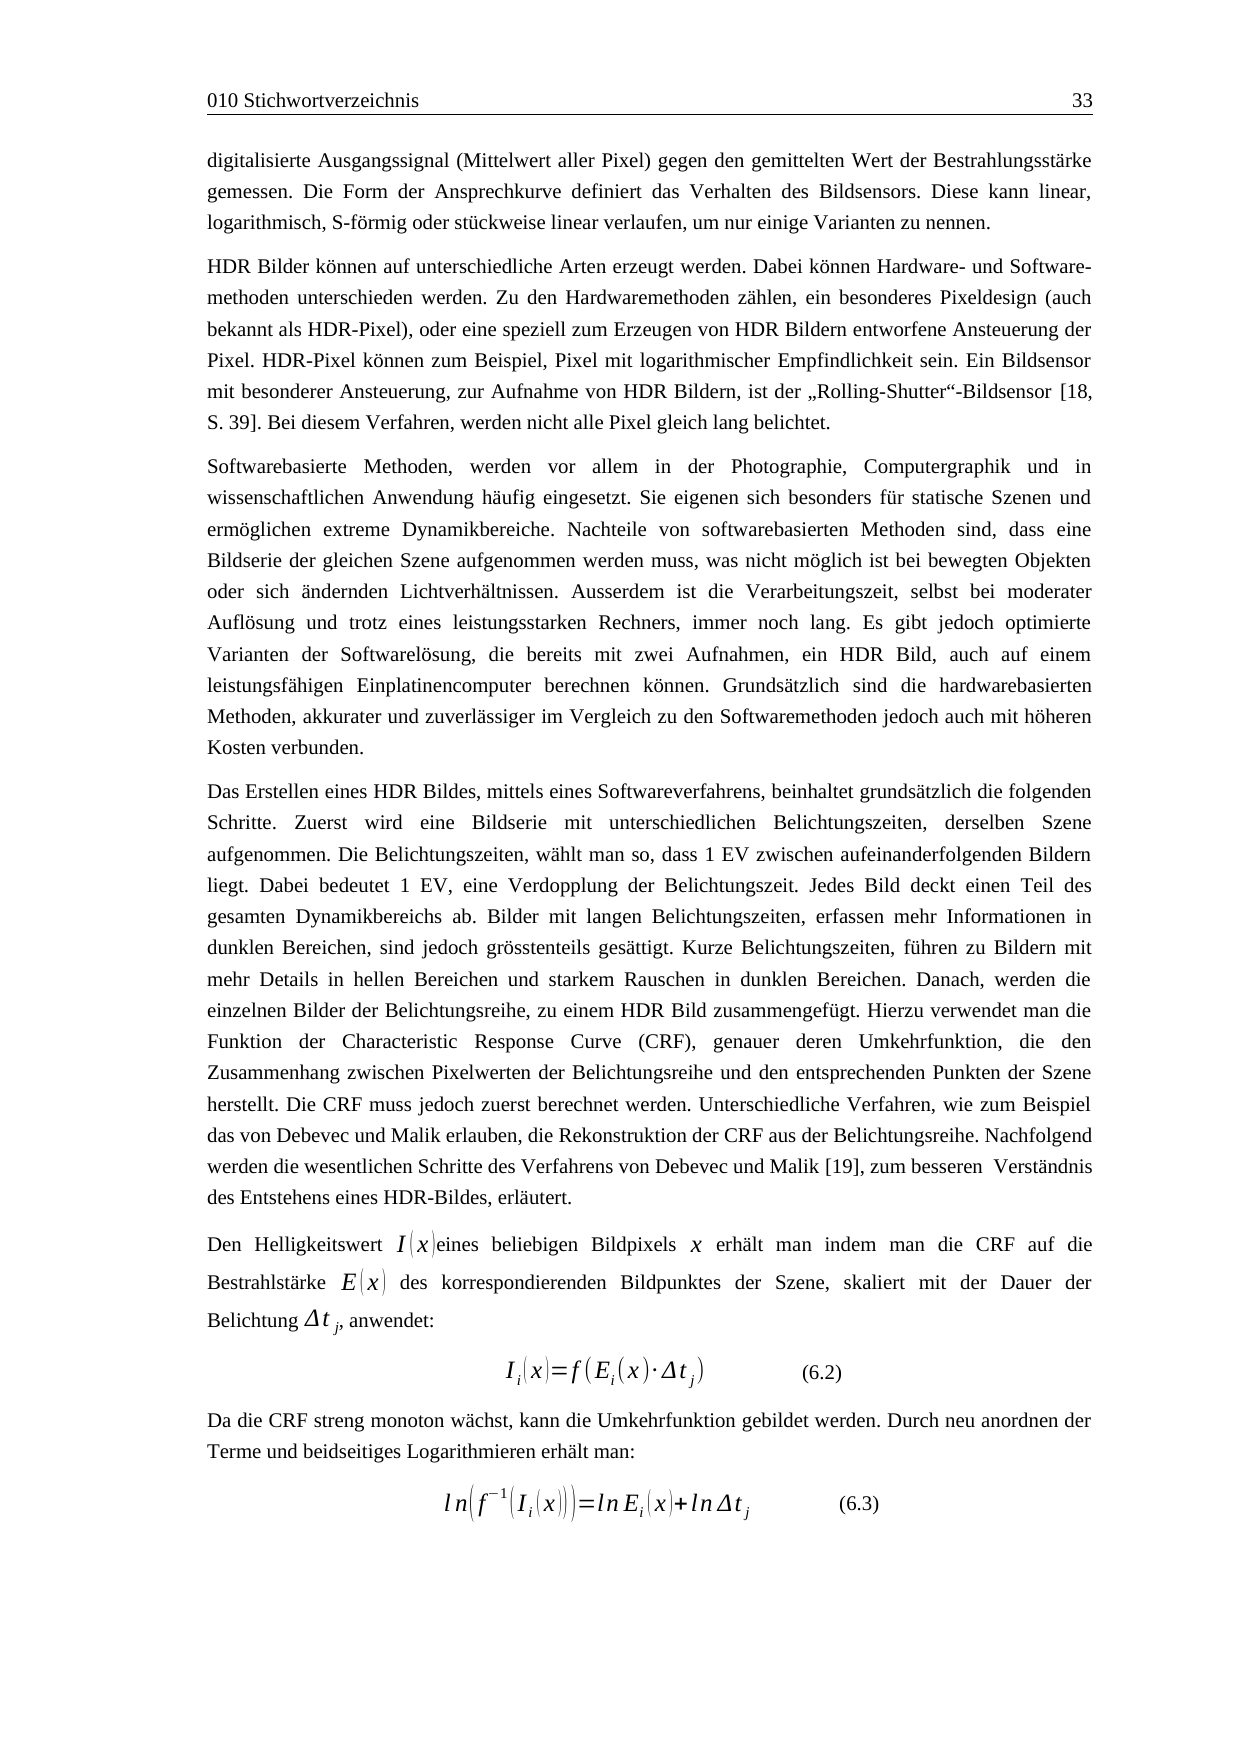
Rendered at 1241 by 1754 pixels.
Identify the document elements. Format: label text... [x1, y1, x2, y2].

text HDR Bilder können auf unterschiedliche Arten erzeugt werden. Dabei können Hardware- und Software- methoden unterschieden werden. Zu den Hardwaremethoden zählen, ein besonderes Pixeldesign (auch bekannt als HDR-Pixel), oder eine speziell zum Erzeugen von HDR Bildern entworfene Ansteuerung der Pixel. HDR-Pixel können zum Beispiel, Pixel mit logarithmischer Empfindlichkeit sein. Ein Bildsensor mit besonderer Ansteuerung, zur Aufnahme von HDR Bildern, ist der „Rolling-Shutter“-Bildsensor [18, S. 39]. Bei diesem Verfahren, werden nicht alle Pixel gleich lang belichtet. [207, 254, 1093, 434]
text Da die CRF streng monoton wächst, kann die Umkehrfunktion gebildet werden. Durch neu anordnen der Terme und beidseitiges Logarithmieren erhält man: [207, 1408, 1093, 1463]
text Den Helligkeitswert eines beliebigen Bildpixels erhält man indem man die CRF auf die Bestrahlstärke des korrespondierenden Bildpunktes der Szene, skaliert mit der Dauer der Belichtung , anwendet: [207, 1229, 1093, 1336]
text Das Erstellen eines HDR Bildes, mittels eines Softwareverfahrens, beinhaltet grundsätzlich die folgenden Schritte. Zuerst wird eine Bildserie mit unterschiedlichen Belichtungszeiten, derselben Szene aufgenommen. Die Belichtungszeiten, wählt man so, dass 1 EV zwischen aufeinanderfolgenden Bildern liegt. Dabei bedeutet 1 EV, eine Verdopplung der Belichtungszeit. Jedes Bild deckt einen Teil des gesamten Dynamikbereichs ab. Bilder mit langen Belichtungszeiten, erfassen mehr Informationen in dunklen Bereichen, sind jedoch grösstenteils gesättigt. Kurze Belichtungszeiten, führen zu Bildern mit mehr Details in hellen Bereichen und starkem Rauschen in dunklen Bereichen. Danach, werden die einzelnen Bilder der Belichtungsreihe, zu einem HDR Bild zusammengefügt. Hierzu verwendet man die Funktion der Characteristic Response Curve (CRF), genauer deren Umkehrfunktion, die den Zusammenhang zwischen Pixelwerten der Belichtungsreihe und den entsprechenden Punkten der Szene herstellt. Die CRF muss jedoch zuerst berechnet werden. Unterschiedliche Verfahren, wie zum Beispiel das von Debevec und Malik erlauben, die Rekonstruktion der CRF aus der Belichtungsreihe. Nachfolgend werden die wesentlichen Schritte des Verfahrens von Debevec und Malik [19], zum besseren Verständnis des Entstehens eines HDR-Bildes, erläutert. [207, 779, 1093, 1209]
text Softwarebasierte Methoden, werden vor allem in der Photographie, Computergraphik und in wissenschaftlichen Anwendung häufig eingesetzt. Sie eigenen sich besonders für statische Szenen und ermöglichen extreme Dynamikbereiche. Nachteile von softwarebasierten Methoden sind, dass eine Bildserie der gleichen Szene aufgenommen werden muss, was nicht möglich ist bei bewegten Objekten oder sich ändernden Lichtverhältnissen. Ausserdem ist die Verarbeitungszeit, selbst bei moderater Auflösung und trotz eines leistungsstarken Rechners, immer noch lang. Es gibt jedoch optimierte Varianten der Softwarelösung, die bereits mit zwei Aufnahmen, ein HDR Bild, auch auf einem leistungsfähigen Einplatinencomputer berechnen können. Grundsätzlich sind die hardwarebasierten Methoden, akkurater und zuverlässiger im Vergleich zu den Softwaremethoden jedoch auch mit höheren Kosten verbunden. [207, 454, 1093, 759]
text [207, 148, 1093, 234]
